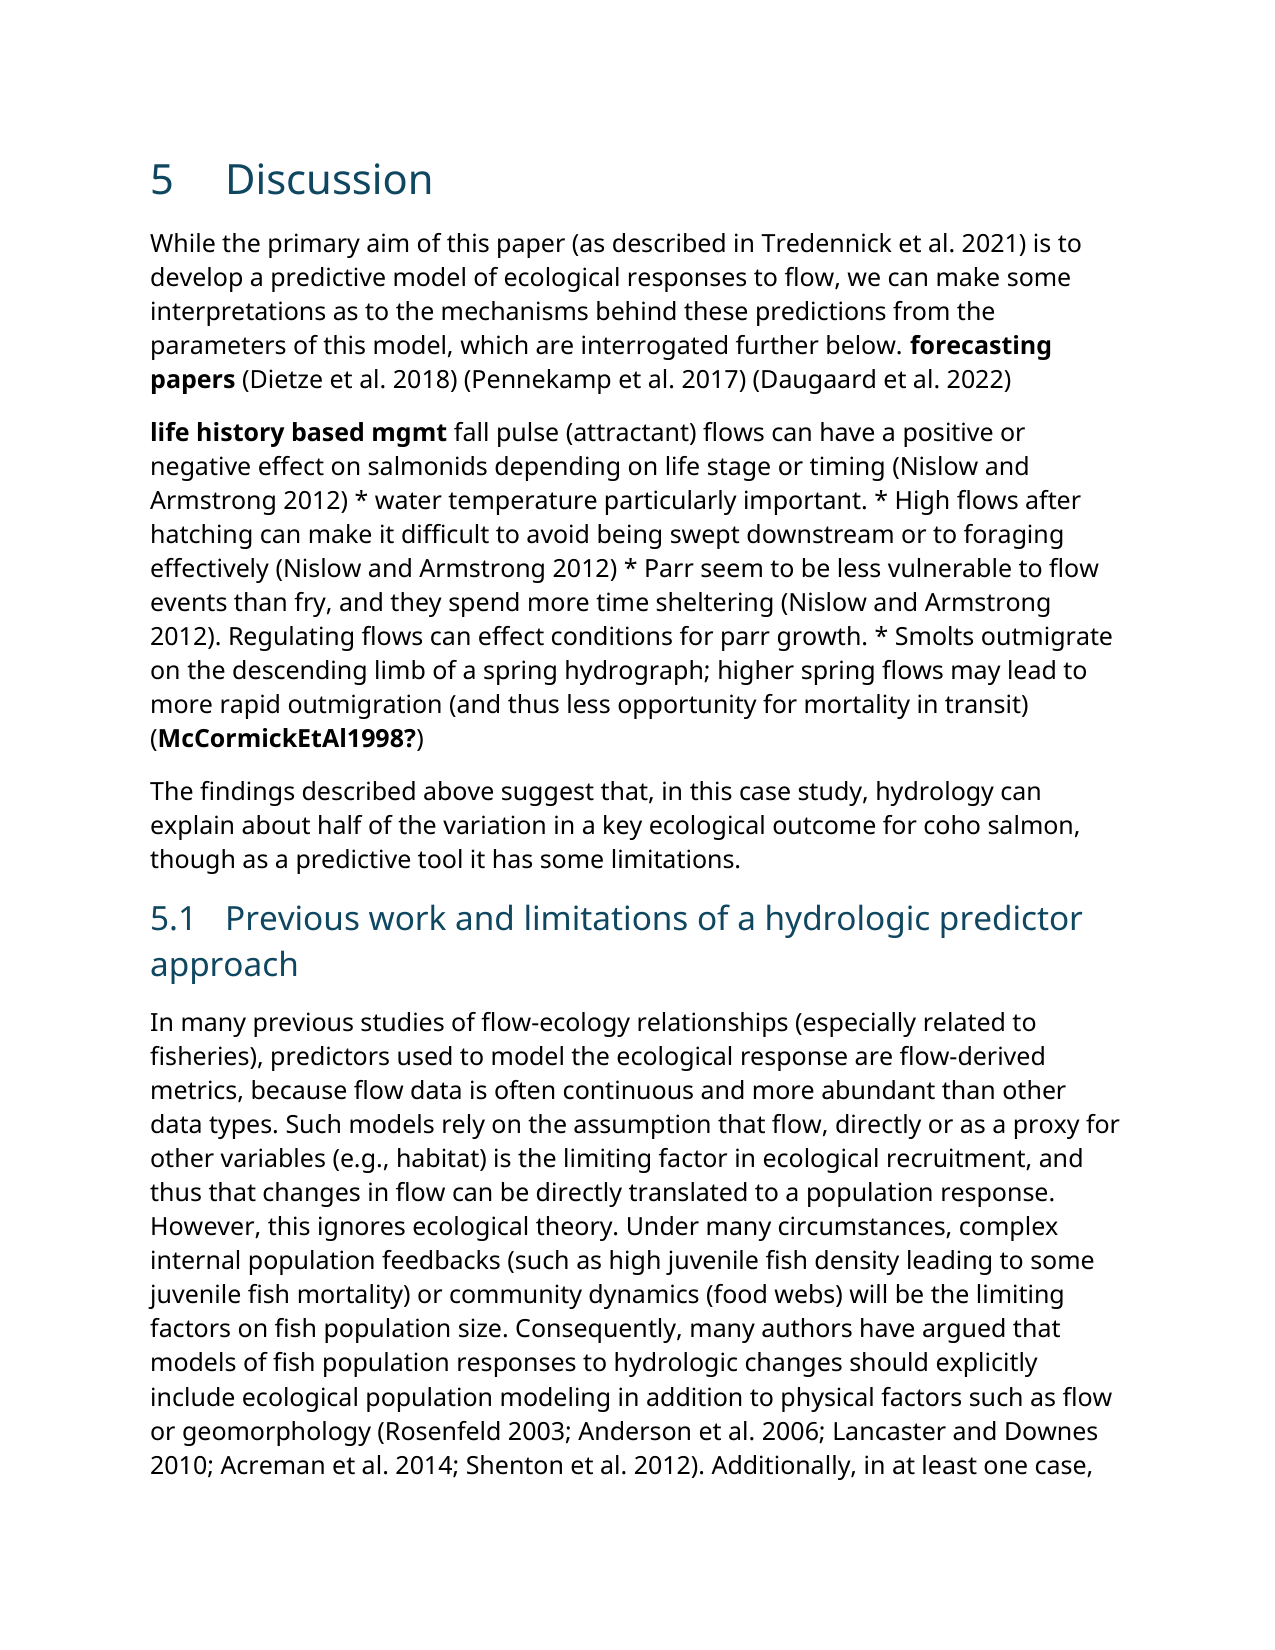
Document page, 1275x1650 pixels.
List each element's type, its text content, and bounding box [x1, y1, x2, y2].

text While the primary aim of this paper (as described in Tredennick et al. 2021) is to develop a predictive model of ecological responses to flow, we can make some interpretations as to the mechanisms behind these predictions from the parameters of this model, which are interrogated further below. forecasting papers (Dietze et al. 2018) (Pennekamp et al. 2017) (Daugaard et al. 2022) [150, 226, 1125, 396]
subtitle 5 Discussion [150, 150, 1125, 207]
subtitle 5.1 Previous work and limitations of a hydrologic predictor approach [150, 895, 1125, 986]
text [150, 1004, 1125, 1481]
text life history based mgmt fall pulse (attractant) flows can have a positive or negative effect on salmonids depending on life stage or timing (Nislow and Armstrong 2012) * water temperature particularly important. * High flows after hatching can make it difficult to avoid being swept downstream or to foraging effectively (Nislow and Armstrong 2012) * Parr seem to be less vulnerable to flow events than fry, and they spend more time sheltering (Nislow and Armstrong 2012). Regulating flows can effect conditions for parr growth. * Smolts outmigrate on the descending limb of a spring hydrograph; higher spring flows may lead to more rapid outmigration (and thus less opportunity for mortality in transit) (McCormickEtAl1998?) [150, 414, 1125, 755]
text The findings described above suggest that, in this case study, hydrology can explain about half of the variation in a key ecological outcome for coho salmon, though as a predictive tool it has some limitations. [150, 774, 1125, 876]
